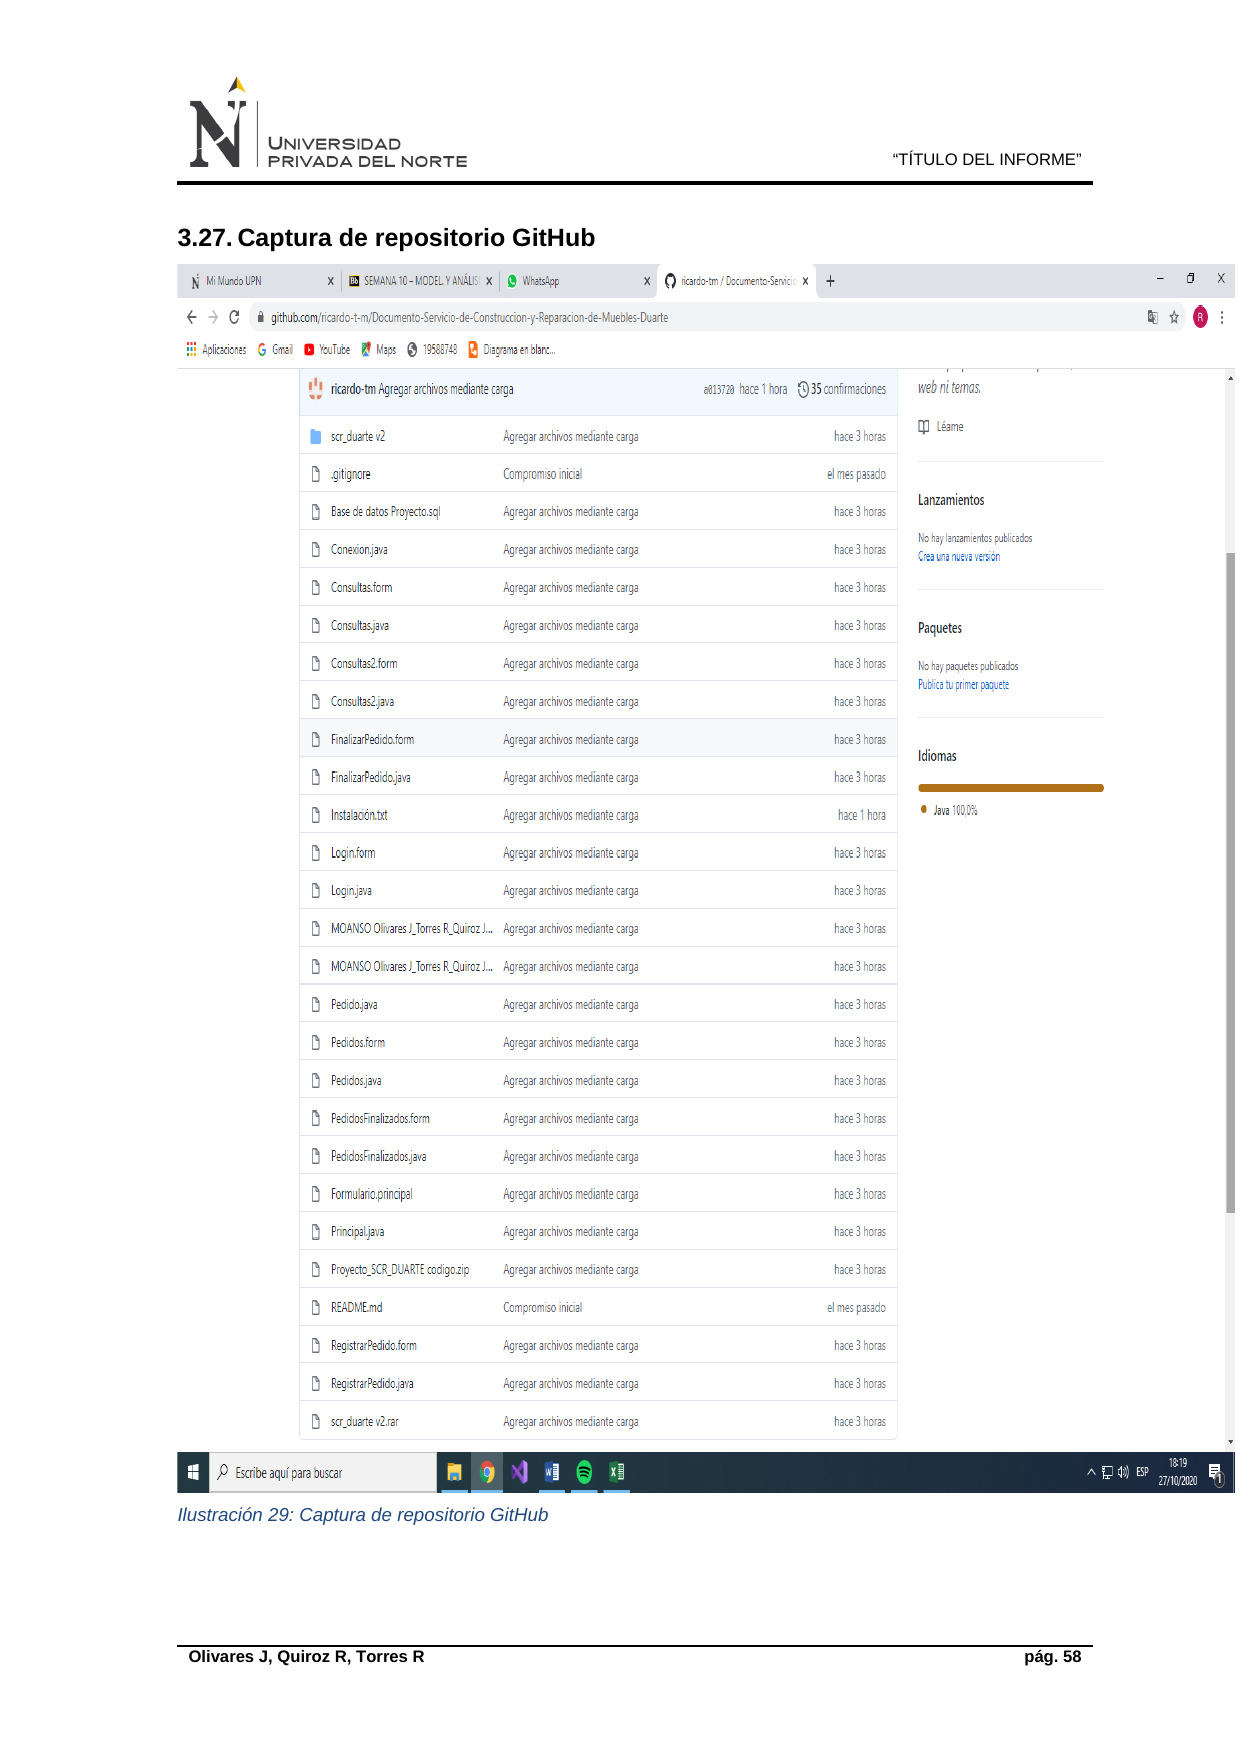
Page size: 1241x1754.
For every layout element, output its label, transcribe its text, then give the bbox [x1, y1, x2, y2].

picture [188, 73, 469, 169]
text Ilustración 29: Captura de repositorio GitHub [177, 1504, 1092, 1526]
picture [177, 264, 1235, 1493]
subtitle Captura de repositorio GitHub [177, 223, 1092, 252]
